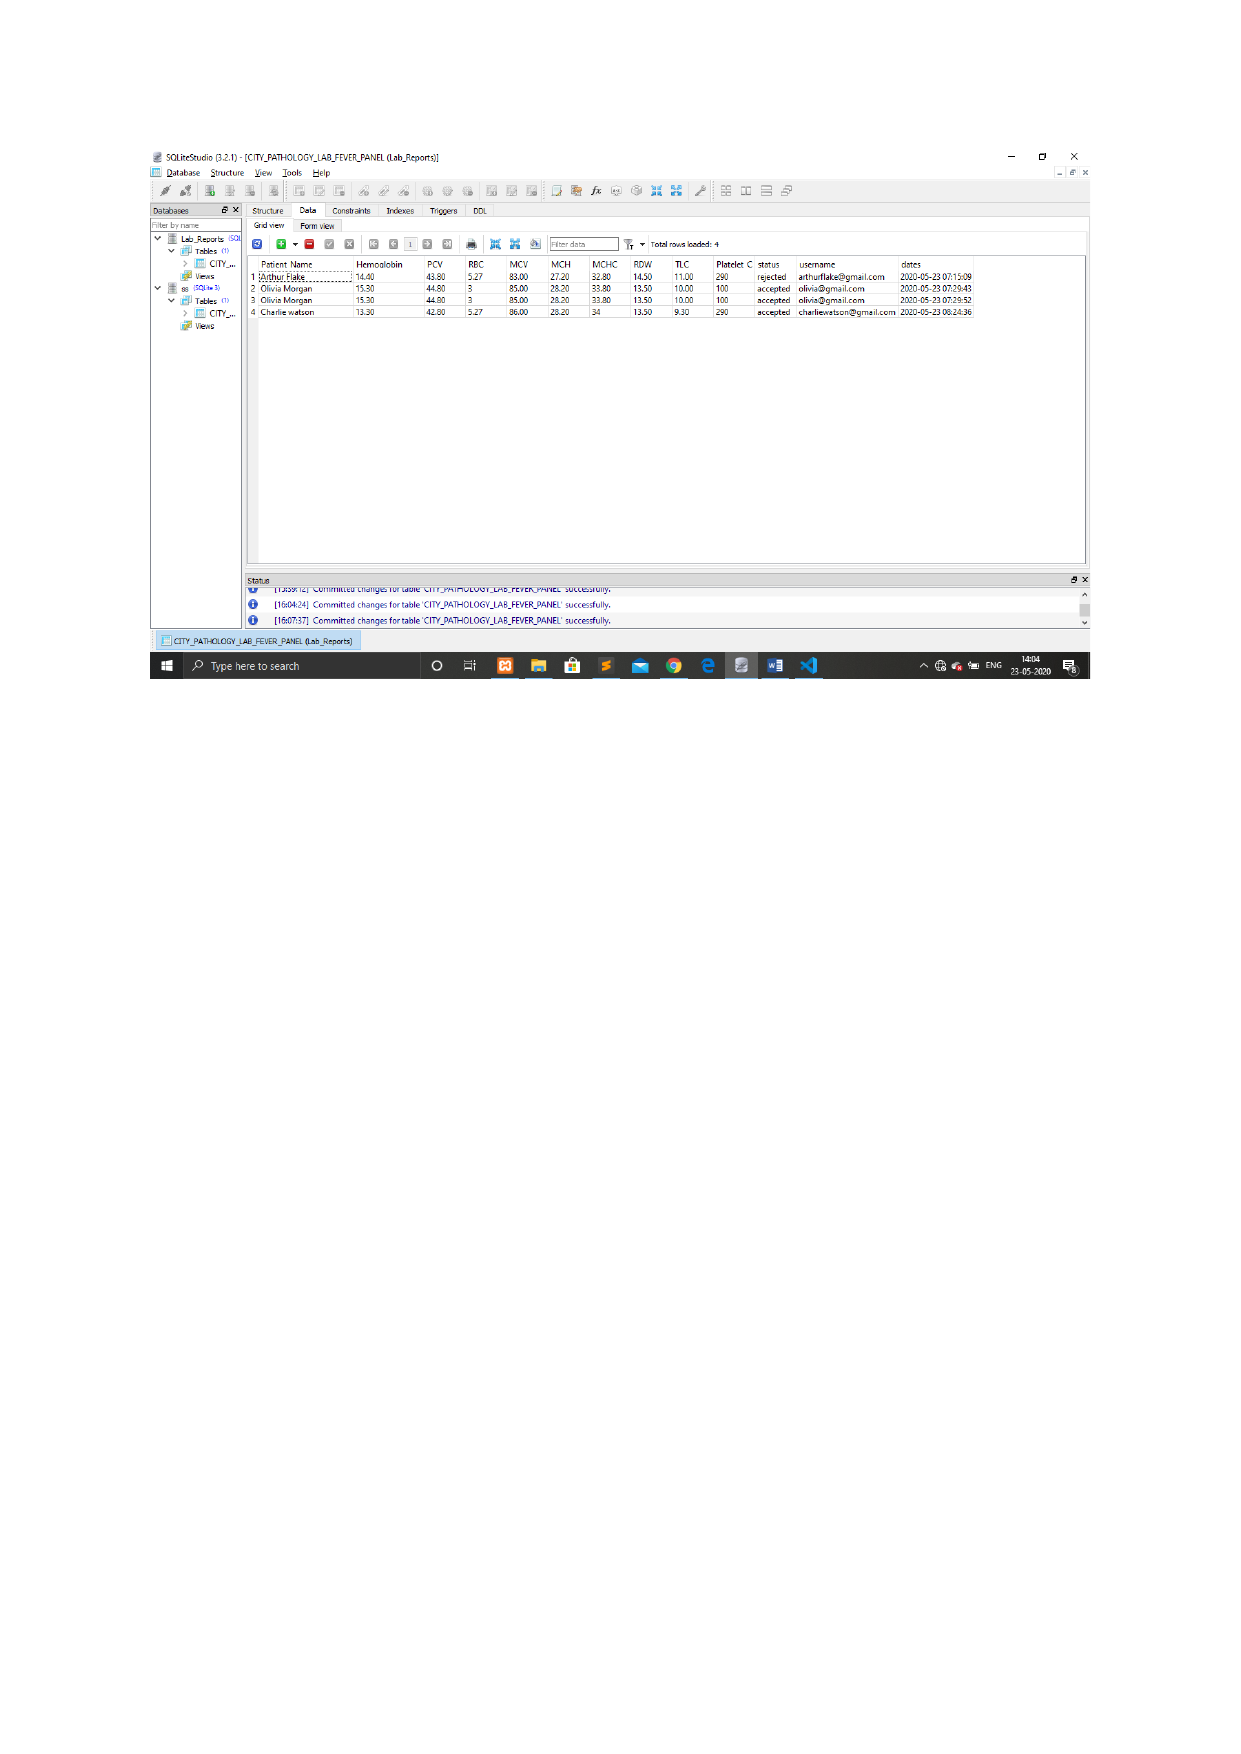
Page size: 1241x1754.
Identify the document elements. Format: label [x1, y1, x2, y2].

picture [150, 150, 1091, 679]
